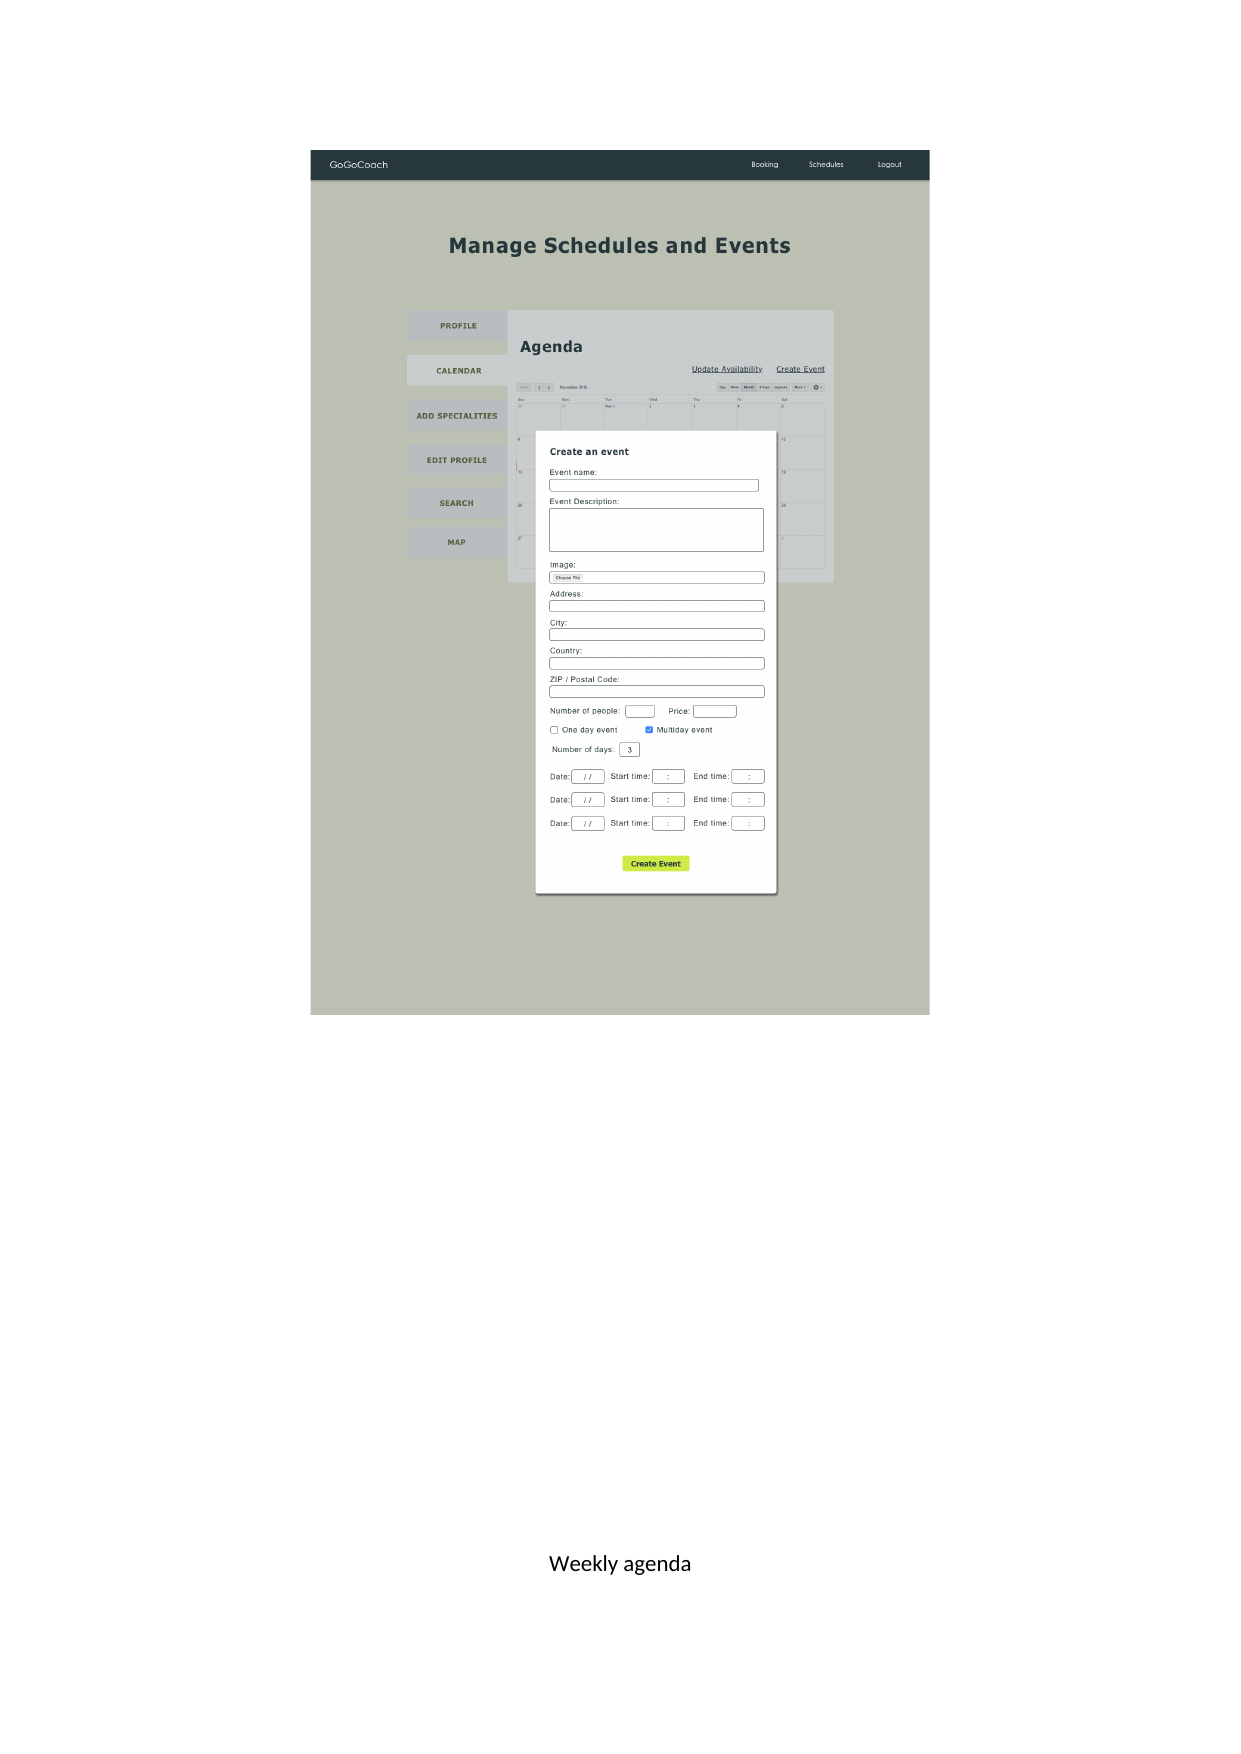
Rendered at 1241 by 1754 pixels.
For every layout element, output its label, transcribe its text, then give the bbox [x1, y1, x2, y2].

picture [310, 150, 930, 1015]
text Weekly agenda [150, 1549, 1090, 1577]
